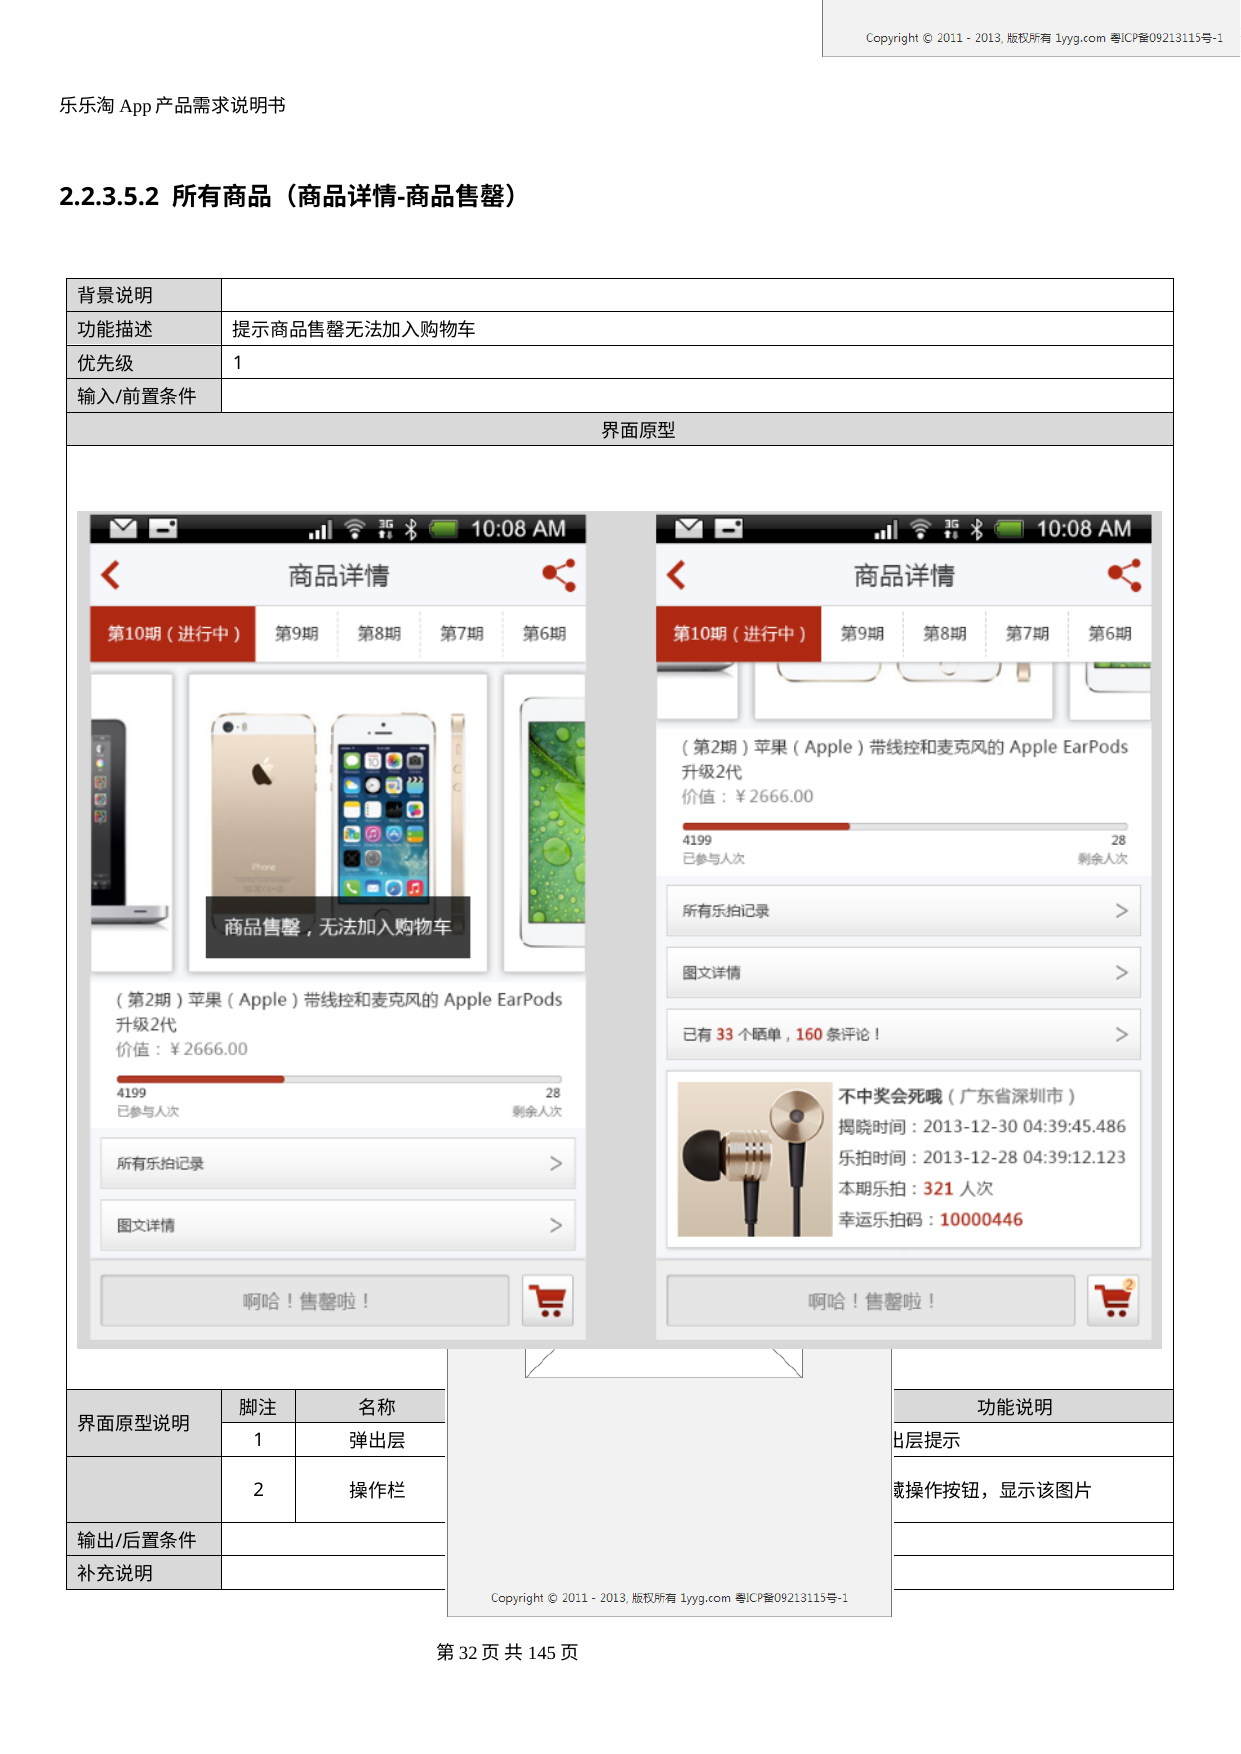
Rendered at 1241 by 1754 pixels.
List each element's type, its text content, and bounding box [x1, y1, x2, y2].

table_cell 提示商品售罄无法加入购物车 [222, 312, 1173, 344]
subtitle 2.2.3.5.2 所有商品（商品详情-商品售罄） [59, 162, 1181, 227]
table_cell 界面原型说明 [67, 1390, 221, 1456]
table_cell 弹出层 [296, 1423, 445, 1456]
table_cell [894, 1556, 1173, 1589]
picture [77, 511, 1162, 1617]
table_cell 操作栏 [296, 1457, 445, 1522]
table_cell 补充说明 [67, 1556, 221, 1589]
table_cell 输出/后置条件 [67, 1523, 221, 1555]
table_cell 弹出层提示 [894, 1423, 1173, 1456]
table_header 背景说明 [67, 279, 221, 311]
table_cell 2 [222, 1457, 295, 1522]
table_cell 优先级 [67, 346, 221, 378]
table_cell [222, 1523, 445, 1555]
table_cell 界面原型 [67, 413, 1173, 445]
table_cell 名称 [296, 1390, 445, 1422]
picture [820, 0, 1241, 57]
table_cell [894, 1523, 1173, 1555]
table_cell 1 [222, 1423, 295, 1456]
table_cell 隐藏操作按钮，显示该图片 [894, 1457, 1173, 1522]
table_cell [222, 379, 1173, 412]
table_cell 功能描述 [67, 312, 221, 344]
table_cell 功能说明 [894, 1390, 1173, 1422]
table_cell 输入/前置条件 [67, 379, 221, 412]
table_cell [222, 1556, 445, 1589]
table_cell 1 [222, 346, 1173, 378]
table_cell [67, 446, 1173, 1389]
table_header [222, 279, 1173, 311]
table_cell 脚注 [222, 1390, 295, 1422]
table_cell [67, 1457, 221, 1522]
